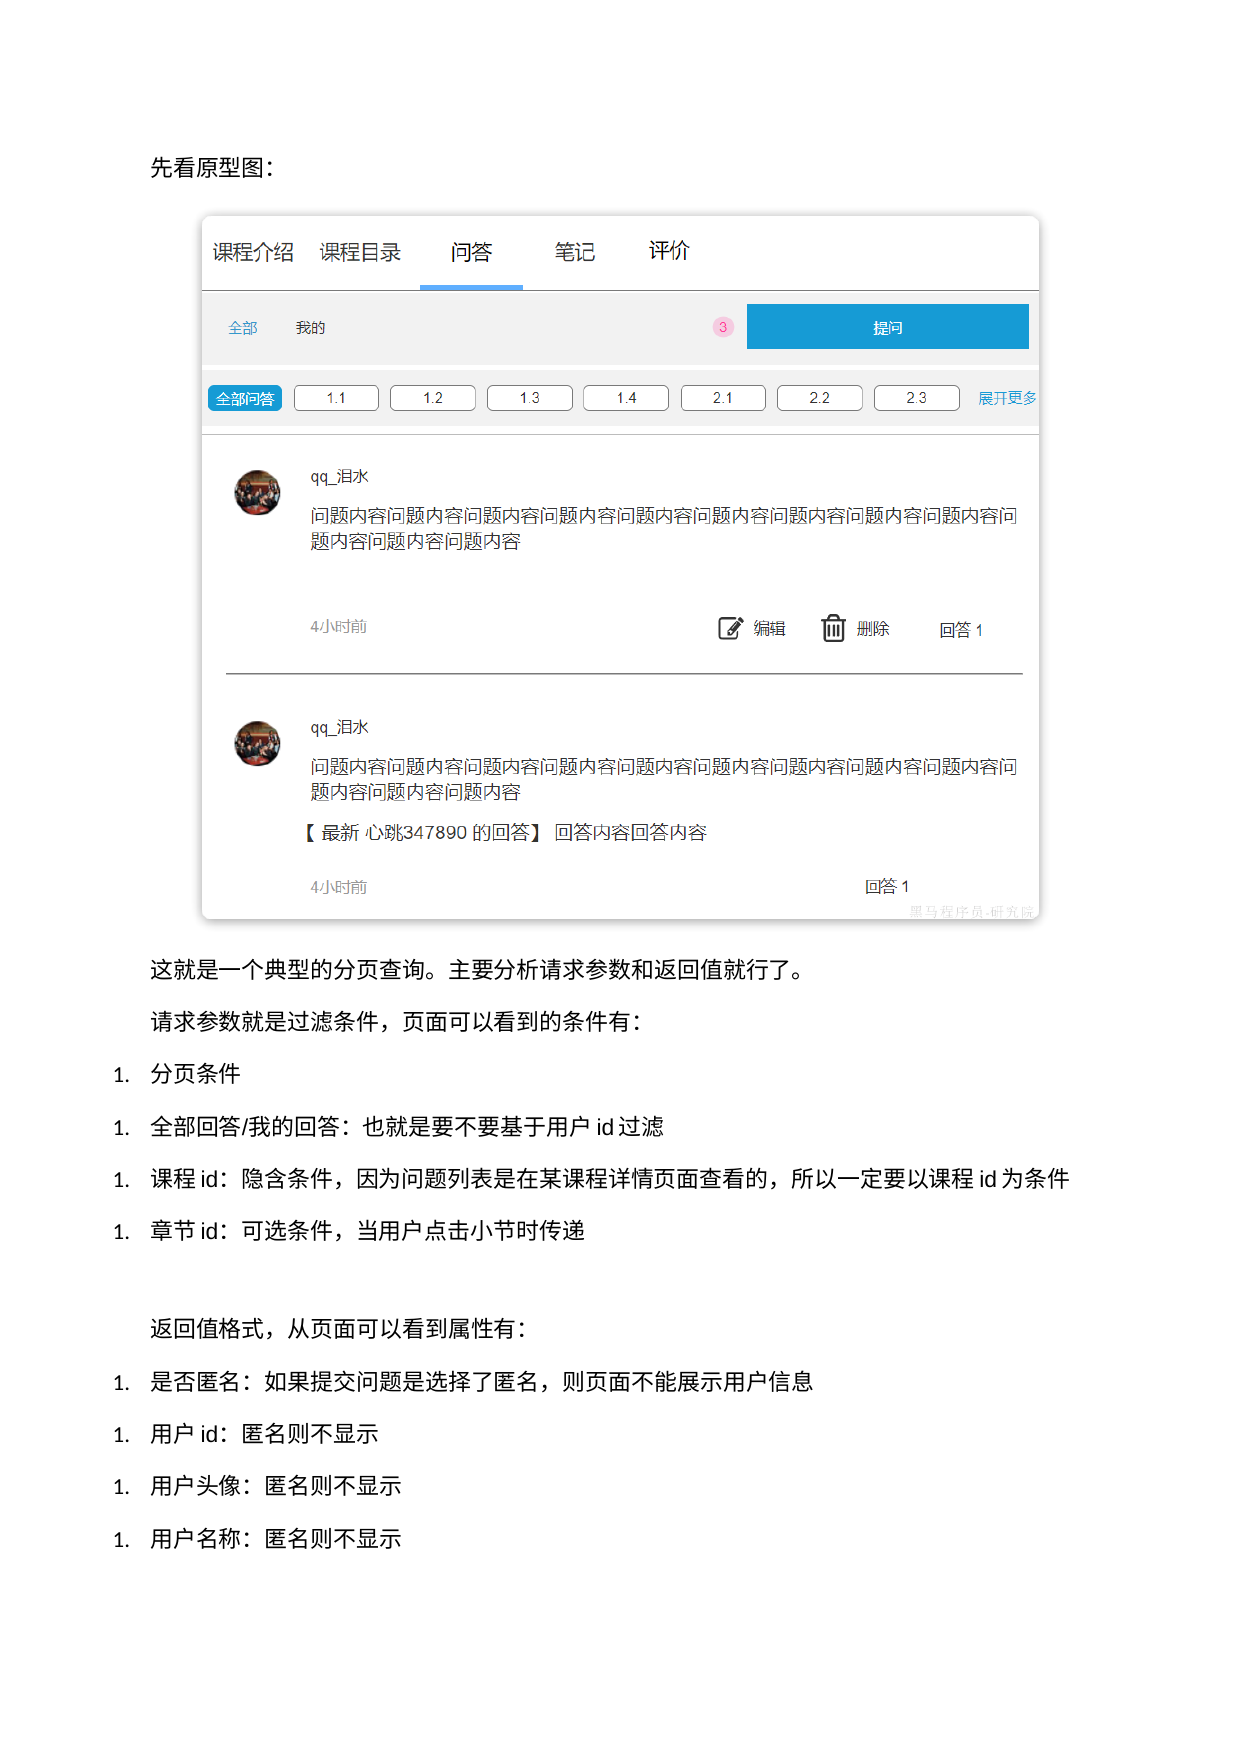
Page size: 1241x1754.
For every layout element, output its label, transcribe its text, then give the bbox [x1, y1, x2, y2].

list 用户头像：匿名则不显示 [112, 1468, 1090, 1501]
list 是否匿名：如果提交问题是选择了匿名，则页面不能展示用户信息 [112, 1364, 1090, 1397]
list 课程id：隐含条件，因为问题列表是在某课程详情页面查看的，所以一定要以课程id为条件 [112, 1161, 1090, 1194]
picture [188, 202, 1052, 934]
list 用户名称：匿名则不显示 [112, 1521, 1090, 1554]
text 先看原型图： [150, 150, 1090, 183]
list 章节id：可选条件，当用户点击小节时传递 [112, 1213, 1090, 1246]
text 请求参数就是过滤条件，页面可以看到的条件有： [150, 1004, 1090, 1037]
list 用户id：匿名则不显示 [112, 1416, 1090, 1449]
list 全部回答/我的回答：也就是要不要基于用户id过滤 [112, 1108, 1090, 1142]
list 分页条件 [112, 1056, 1090, 1089]
text 这就是一个典型的分页查询。主要分析请求参数和返回值就行了。 [150, 952, 1090, 985]
text 返回值格式，从页面可以看到属性有： [150, 1311, 1090, 1344]
